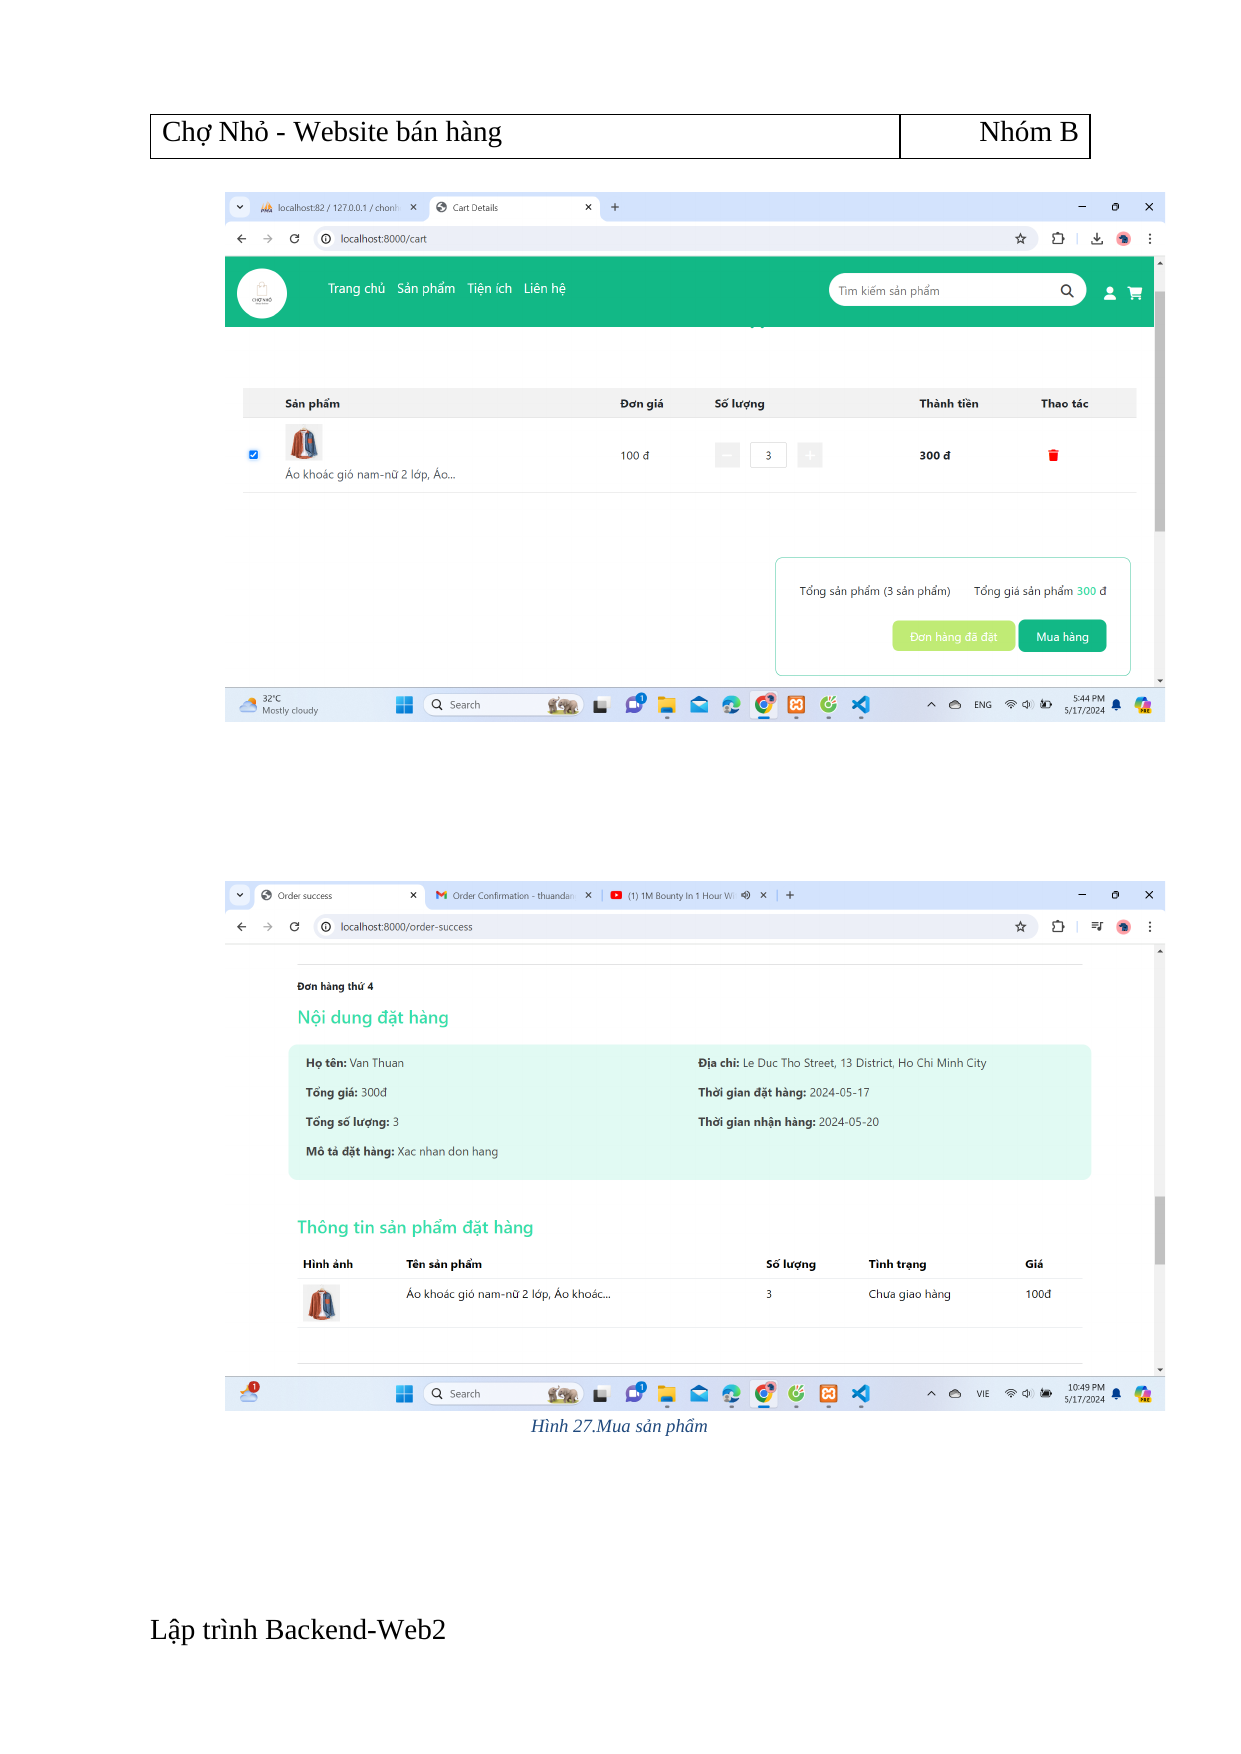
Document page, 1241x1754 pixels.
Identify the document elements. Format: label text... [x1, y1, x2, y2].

picture [225, 192, 1166, 722]
picture [225, 881, 1166, 1411]
